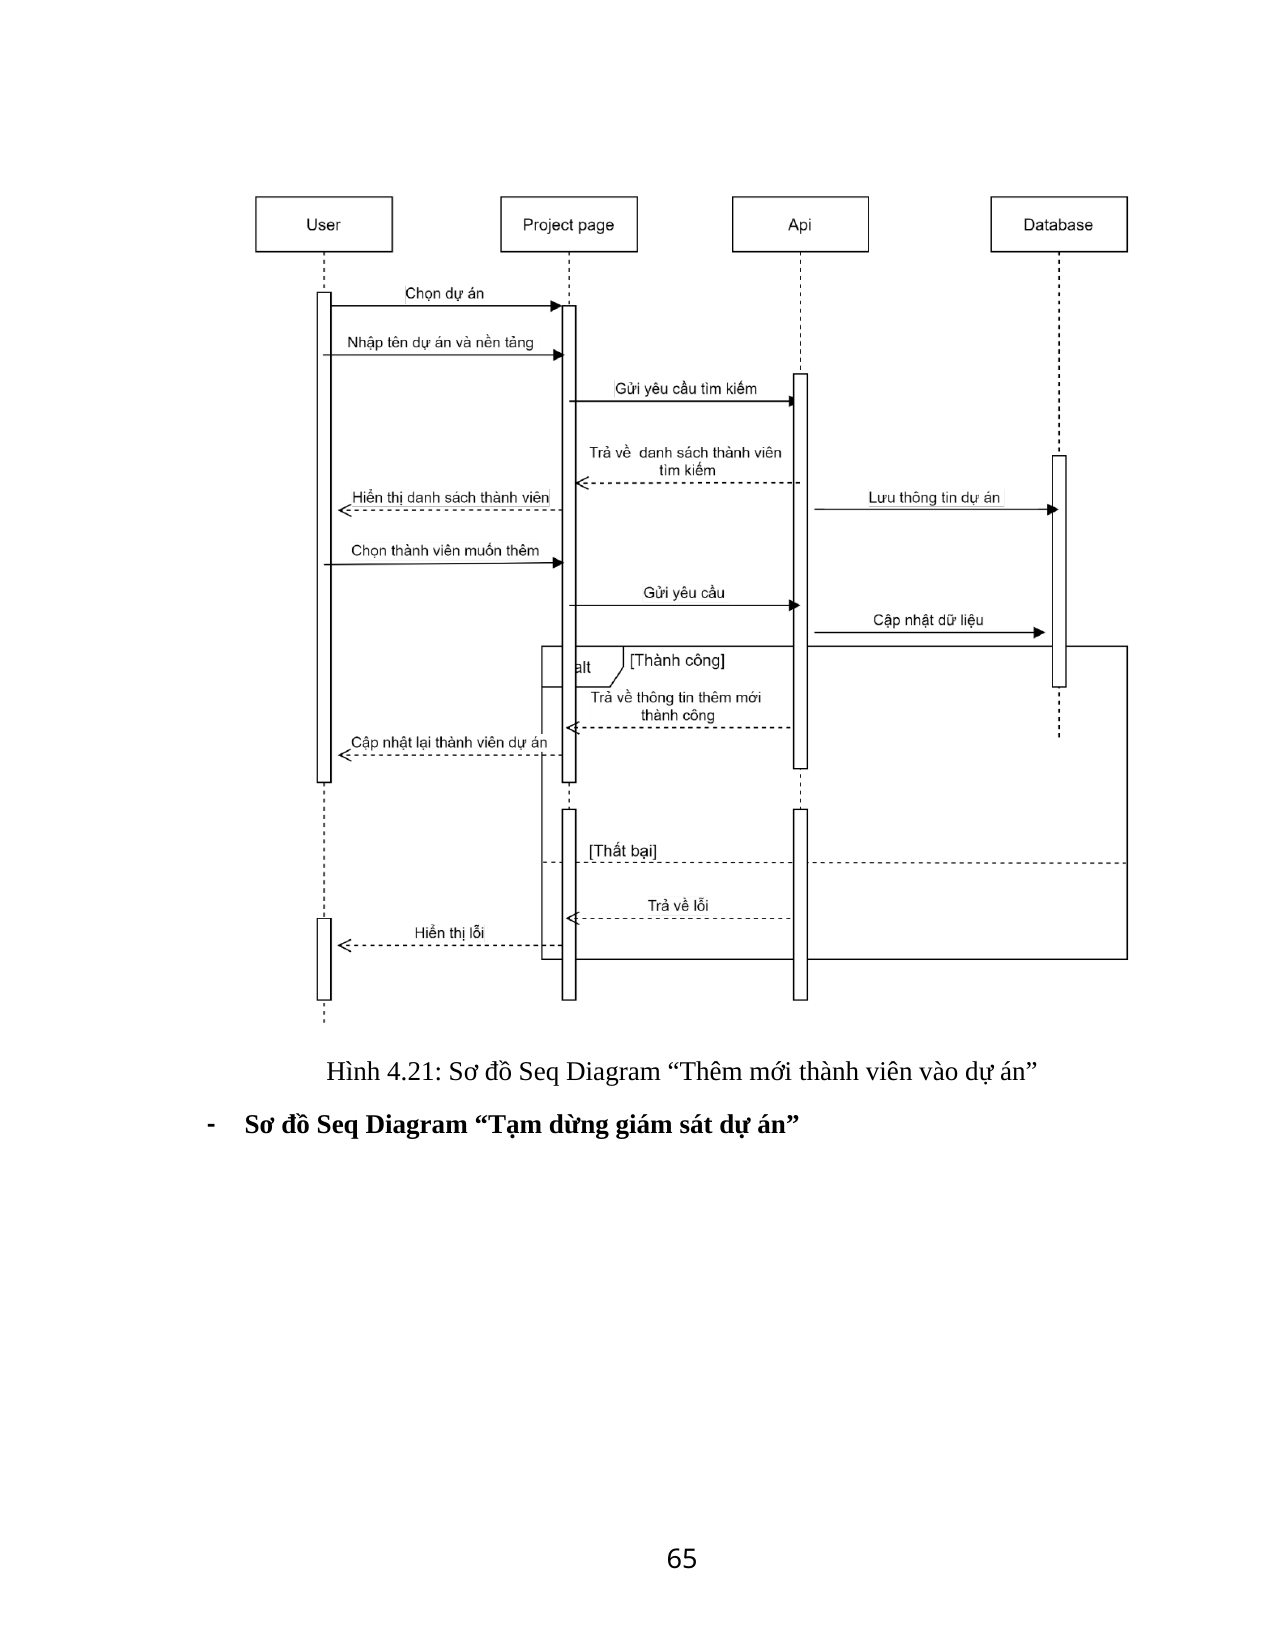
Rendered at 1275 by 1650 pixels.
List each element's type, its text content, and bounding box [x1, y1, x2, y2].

list Sơ đồ Seq Diagram “Tạm dừng giám sát dự án” [207, 1107, 1157, 1141]
picture [236, 177, 1137, 1037]
